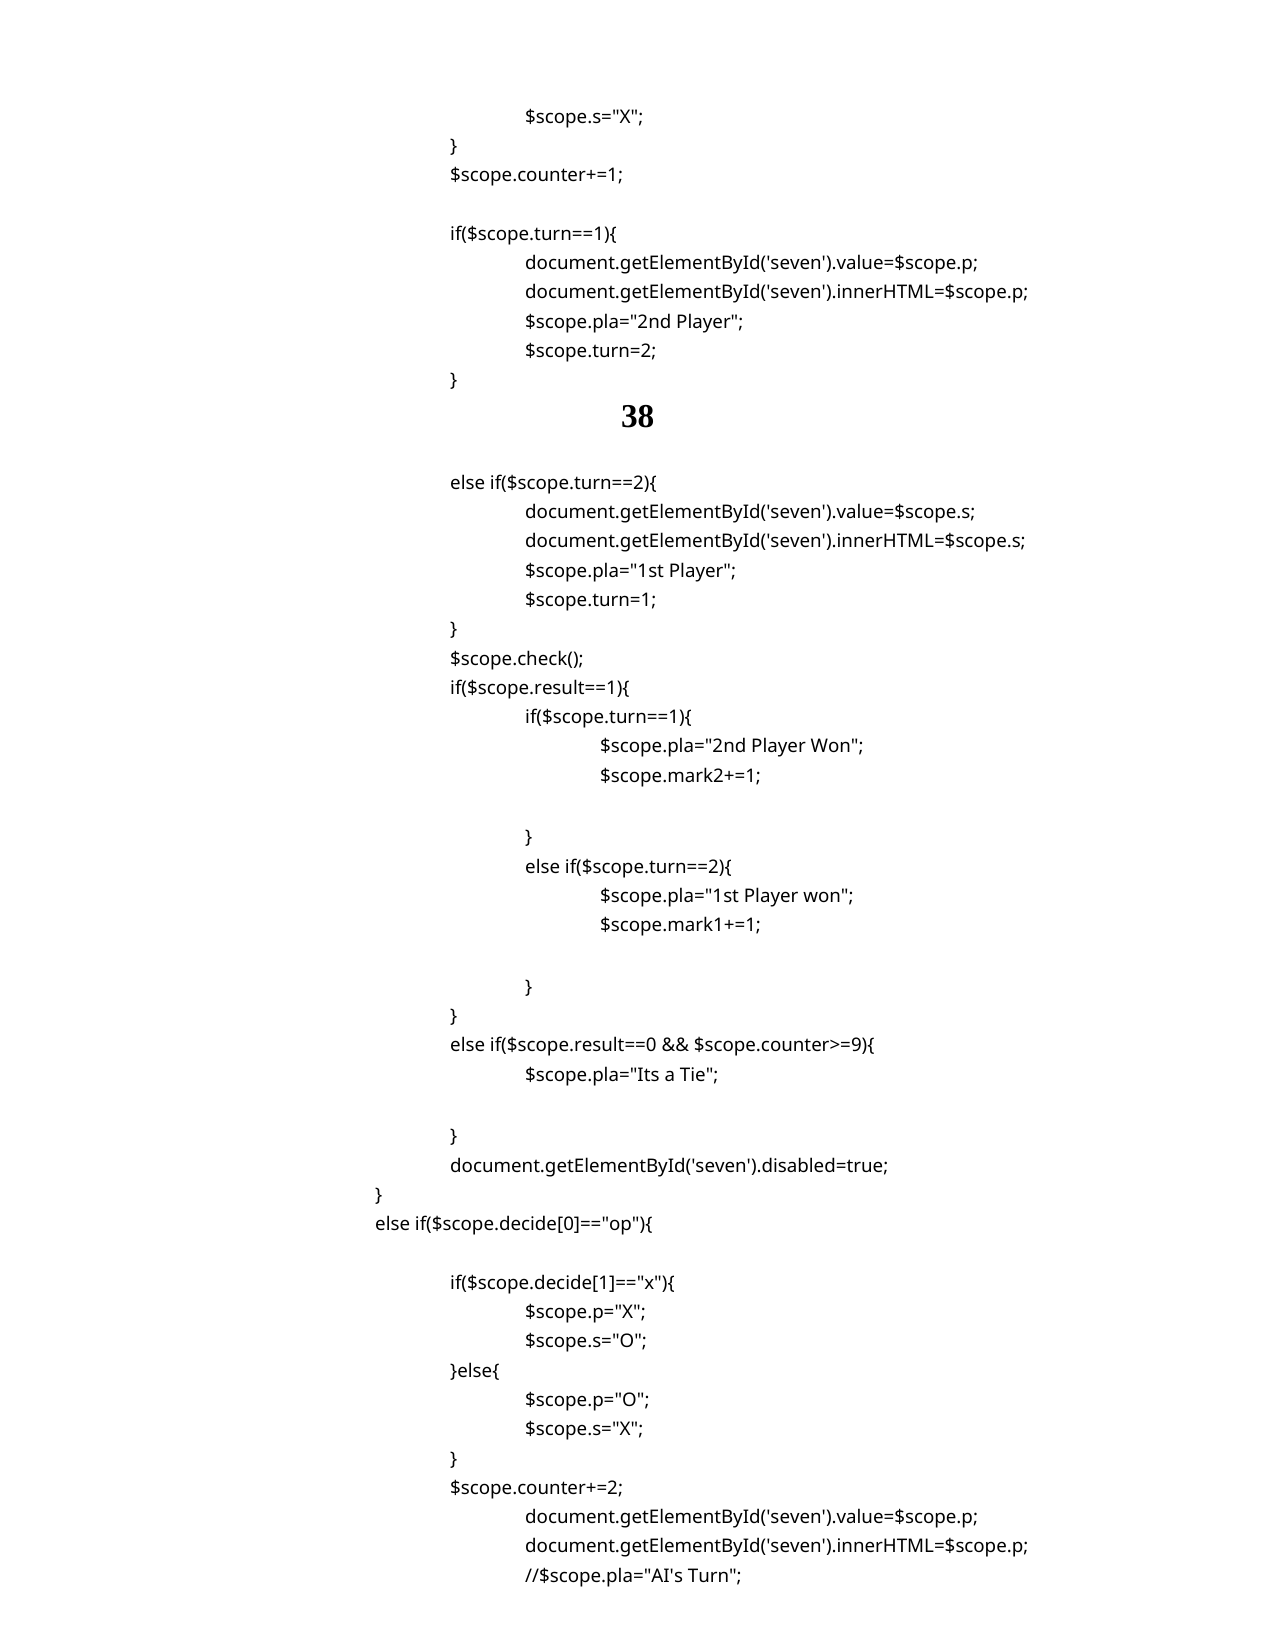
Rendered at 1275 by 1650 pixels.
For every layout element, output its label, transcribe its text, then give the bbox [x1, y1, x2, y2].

list document.getElementById('seven').innerHTML=$scope.p; [262, 1533, 1125, 1558]
list if($scope.turn==1){ [262, 703, 1125, 729]
list $scope.p="X"; [262, 1298, 1125, 1324]
list document.getElementById('seven').innerHTML=$scope.p; [262, 279, 1125, 304]
list $scope.mark1+=1; [262, 911, 1125, 937]
list if($scope.turn==1){ [262, 220, 1125, 246]
list $scope.counter+=2; [262, 1474, 1125, 1499]
list $scope.s="O"; [262, 1328, 1125, 1353]
list document.getElementById('seven').disabled=true; [262, 1152, 1125, 1178]
list if($scope.result==1){ [262, 674, 1125, 699]
list $scope.pla="Its a Tie"; [262, 1061, 1125, 1087]
list else if($scope.result==0 && $scope.counter>=9){ [262, 1032, 1125, 1057]
list document.getElementById('seven').innerHTML=$scope.s; [262, 528, 1125, 553]
list } [262, 367, 1125, 392]
list $scope.mark2+=1; [262, 762, 1125, 787]
list }else{ [262, 1357, 1125, 1382]
list } [262, 1445, 1125, 1470]
list document.getElementById('seven').value=$scope.p; [262, 249, 1125, 275]
list $scope.pla="2nd Player"; [262, 308, 1125, 333]
list $scope.counter+=1; [262, 162, 1125, 187]
list else if($scope.turn==2){ [412, 469, 1125, 495]
list $scope.pla="1st Player"; [262, 557, 1125, 582]
list $scope.turn=2; [262, 337, 1125, 363]
list $scope.pla="2nd Player Won"; [262, 733, 1125, 758]
list } [262, 616, 1125, 641]
list document.getElementById('seven').value=$scope.s; [262, 498, 1125, 524]
list } [262, 1123, 1125, 1148]
list } [262, 132, 1125, 158]
list } [262, 824, 1125, 849]
list $scope.pla="1st Player won"; [262, 882, 1125, 908]
list 38 [150, 396, 1125, 434]
list //$scope.pla="AI's Turn"; [262, 1562, 1125, 1587]
list $scope.turn=1; [262, 586, 1125, 612]
list if($scope.decide[1]=="x"){ [262, 1269, 1125, 1295]
list $scope.p="O"; [262, 1386, 1125, 1412]
list $scope.s="X"; [262, 103, 1125, 129]
list $scope.s="X"; [262, 1416, 1125, 1441]
list } [262, 973, 1125, 999]
list else if($scope.turn==2){ [262, 853, 1125, 878]
list else if($scope.decide[0]=="op"){ [262, 1211, 1125, 1236]
list } [262, 1181, 1125, 1207]
list } [262, 1002, 1125, 1028]
list $scope.check(); [262, 645, 1125, 670]
list document.getElementById('seven').value=$scope.p; [262, 1503, 1125, 1529]
